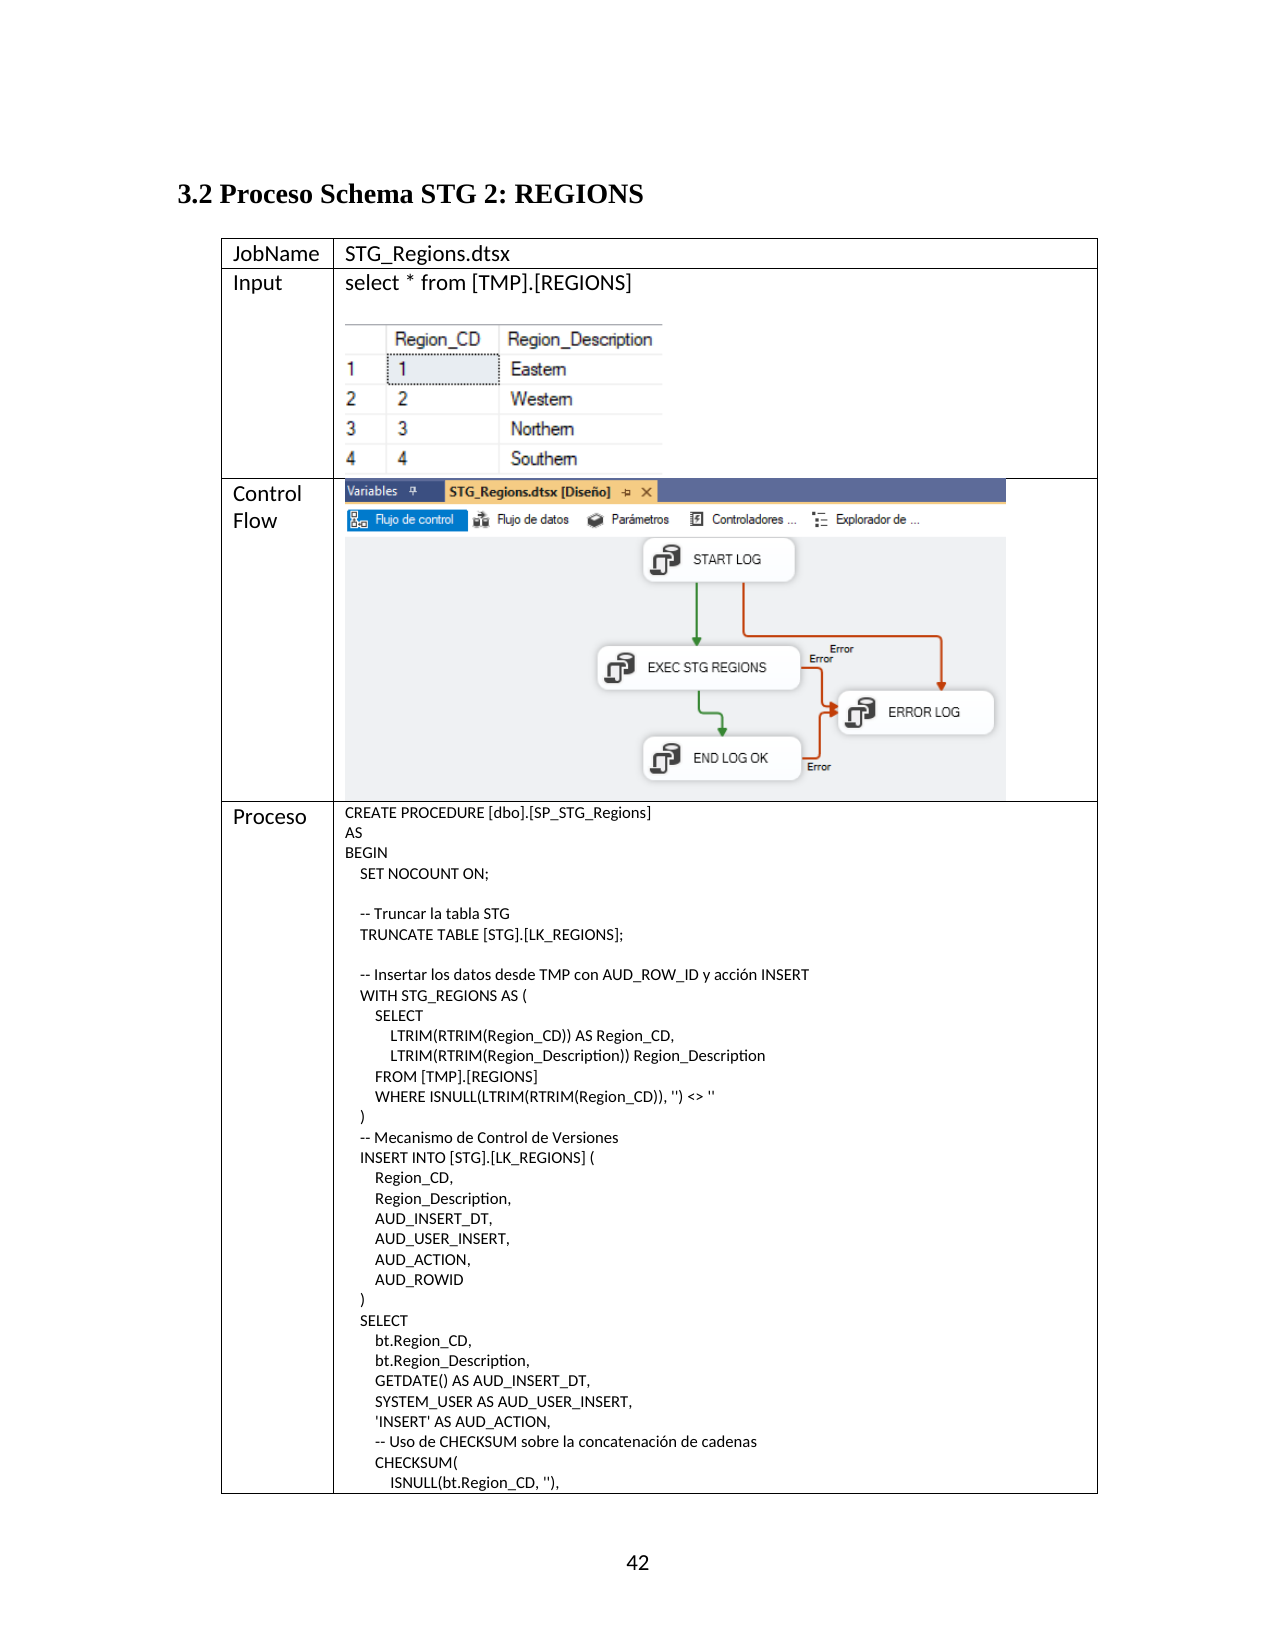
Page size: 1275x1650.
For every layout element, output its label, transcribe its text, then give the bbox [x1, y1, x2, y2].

picture [345, 324, 1006, 801]
table_cell Control Flow [222, 479, 333, 801]
table_cell Proceso [222, 802, 333, 1493]
table_cell Input [222, 269, 333, 478]
table_cell [334, 479, 345, 801]
subtitle 3.2 Proceso Schema STG 2: REGIONS [177, 177, 1098, 209]
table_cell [334, 802, 1097, 1493]
table_cell select * from [TMP].[REGIONS] [334, 269, 1097, 478]
table_cell [1006, 479, 1097, 801]
table_header STG_Regions.dtsx [334, 239, 1097, 267]
table_header JobName [222, 239, 333, 267]
